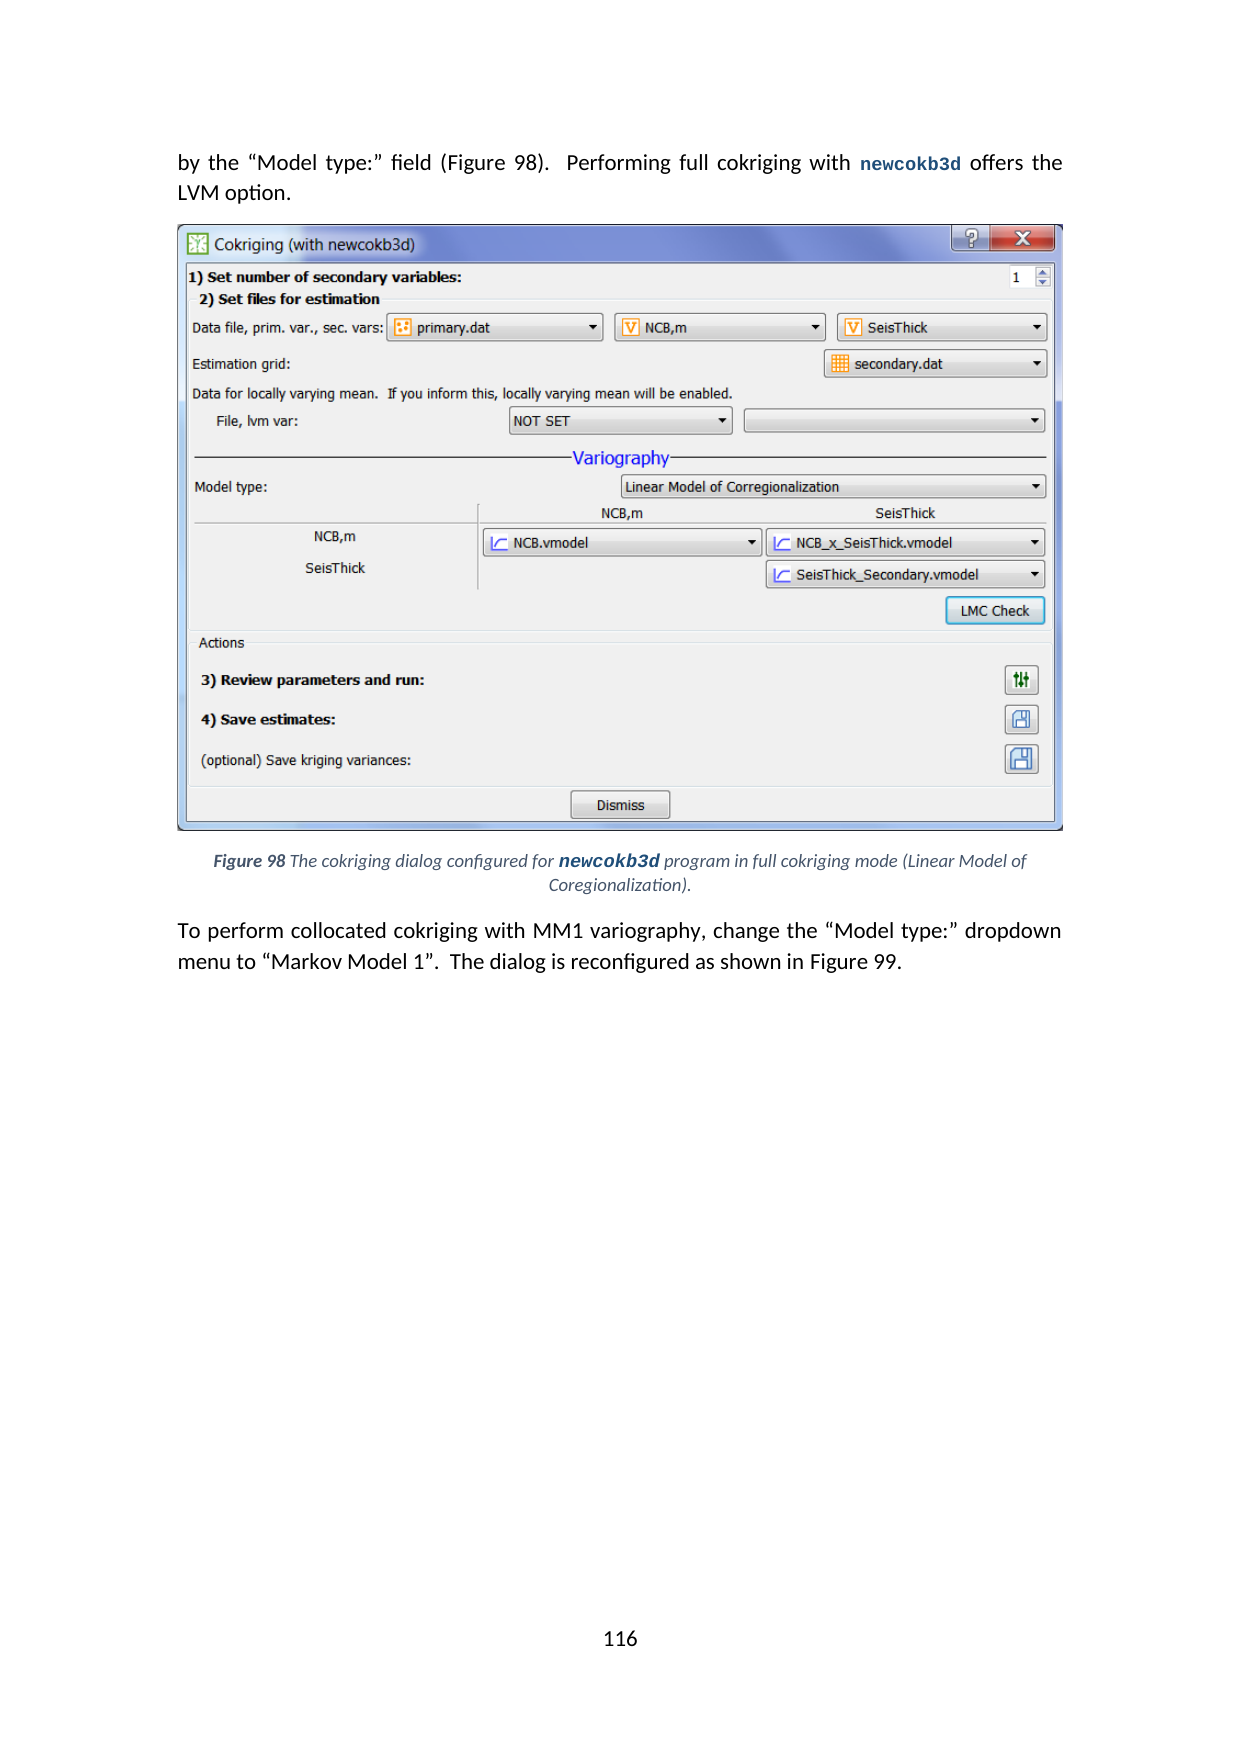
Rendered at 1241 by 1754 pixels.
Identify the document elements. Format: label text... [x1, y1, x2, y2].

picture [177, 224, 1063, 831]
text Figure 98 The cokriging dialog configured for newcokb3d program in full cokriging mode (Linear Model of Coregionalization). [177, 849, 1063, 896]
text To perform collocated cokriging with MM1 variography, change the “Model type:” dropdown menu to “Markov Model 1”. The dialog is reconfigured as shown in Figure 91. [177, 917, 1063, 975]
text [177, 148, 1063, 206]
